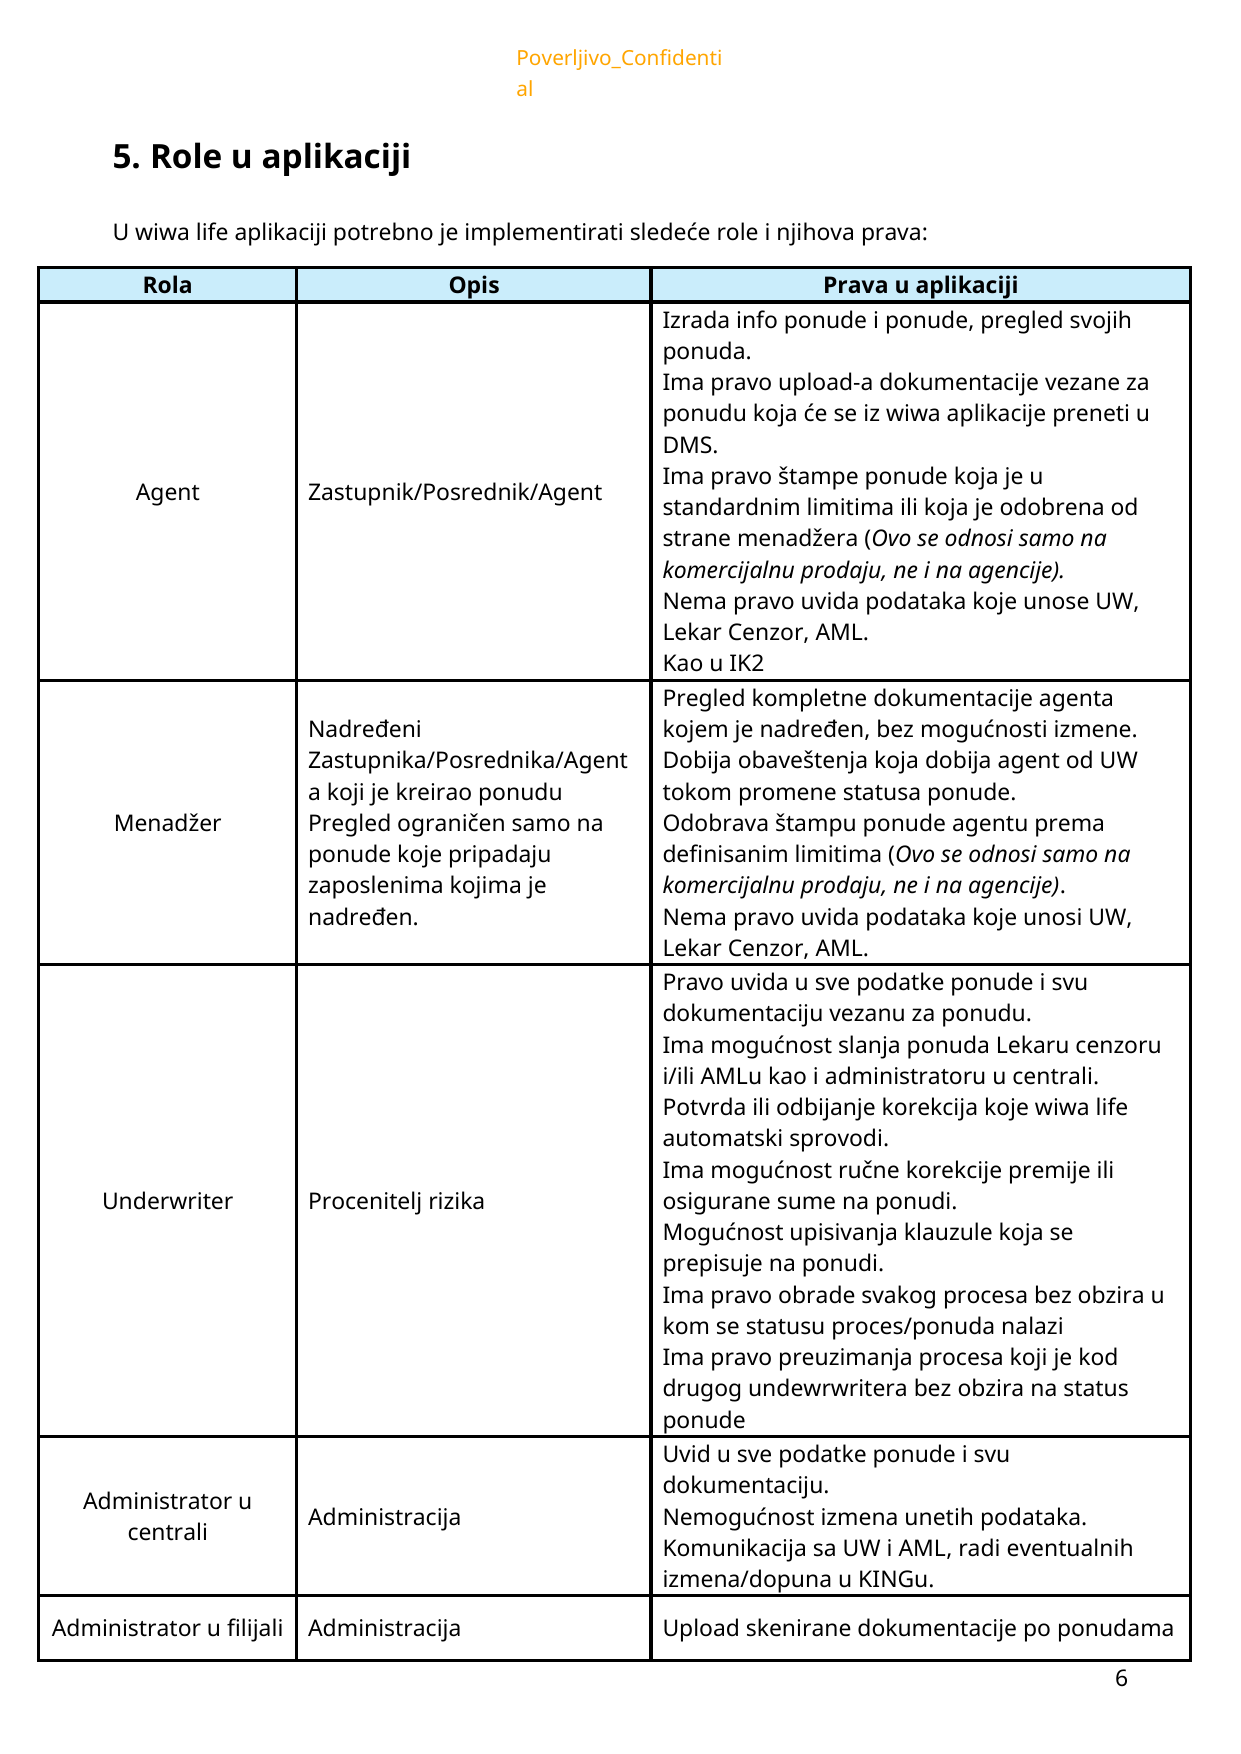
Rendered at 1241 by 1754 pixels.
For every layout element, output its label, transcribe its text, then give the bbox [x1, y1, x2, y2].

list Role u aplikaciji [112, 133, 1128, 178]
table_header Rola [40, 269, 295, 300]
table_cell Menadžer [40, 682, 295, 963]
table_cell Pravo uvida u sve podatke ponude i svu dokumentaciju vezanu za ponudu. Ima mogućnost slanja ponuda Lekaru cenzoru i/ili AMLu kao i administratoru u centrali. Potvrda ili odbijanje korekcija koje wiwa life automatski sprovodi. Ima mogućnost ručne korekcije premije ili osigurane sume na ponudi. Mogućnost upisivanja klauzule koja se prepisuje na ponudi. Ima pravo obrade svakog procesa bez obzira u kom se statusu proces/ponuda nalazi Ima pravo preuzimanja procesa koji je kod drugog undewrwritera bez obzira na status ponude [653, 966, 1189, 1435]
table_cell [653, 1597, 1189, 1659]
table_cell Underwriter [40, 966, 295, 1435]
table_cell Nadređeni Zastupnika/Posrednika/Agenta koji je kreirao ponudu Pregled ograničen samo na ponude koje pripadaju zaposlenima kojima je nadređen. [298, 682, 649, 963]
table_cell Procenitelj rizika [298, 966, 649, 1435]
table_cell Administracija [298, 1597, 649, 1659]
table_header Prava u aplikaciji [653, 269, 1189, 300]
table_cell Izrada info ponude i ponude, pregled svojih ponuda. Ima pravo upload-a dokumentacije vezane za ponudu koja će se iz wiwa aplikacije preneti u DMS. Ima pravo štampe ponude koja je u standardnim limitima ili koja je odobrena od strane menadžera (Ovo se odnosi samo na komercijalnu prodaju, ne i na agencije). Nema pravo uvida podataka koje unose UW, Lekar Cenzor, AML. Kao u IK2 [653, 304, 1189, 678]
text U wiwa life aplikaciji potrebno je implementirati sledeće role i njihova prava: [112, 216, 1128, 247]
table_cell Uvid u sve podatke ponude i svu dokumentaciju. Nemogućnost izmena unetih podataka. Komunikacija sa UW i AML, radi eventualnih izmena/dopuna u KINGu. [653, 1438, 1189, 1594]
table_cell Administrator u centrali [40, 1438, 295, 1594]
table_header Opis [298, 269, 649, 300]
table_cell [40, 1597, 295, 1659]
table_cell Pregled kompletne dokumentacije agenta kojem je nadređen, bez mogućnosti izmene. Dobija obaveštenja koja dobija agent od UW tokom promene statusa ponude. Odobrava štampu ponude agentu prema definisanim limitima (Ovo se odnosi samo na komercijalnu prodaju, ne i na agencije). Nema pravo uvida podataka koje unosi UW, Lekar Cenzor, AML. [653, 682, 1189, 963]
table_cell Zastupnik/Posrednik/Agent [298, 304, 649, 678]
table_cell Administracija [298, 1438, 649, 1594]
table_cell Agent [40, 304, 295, 678]
